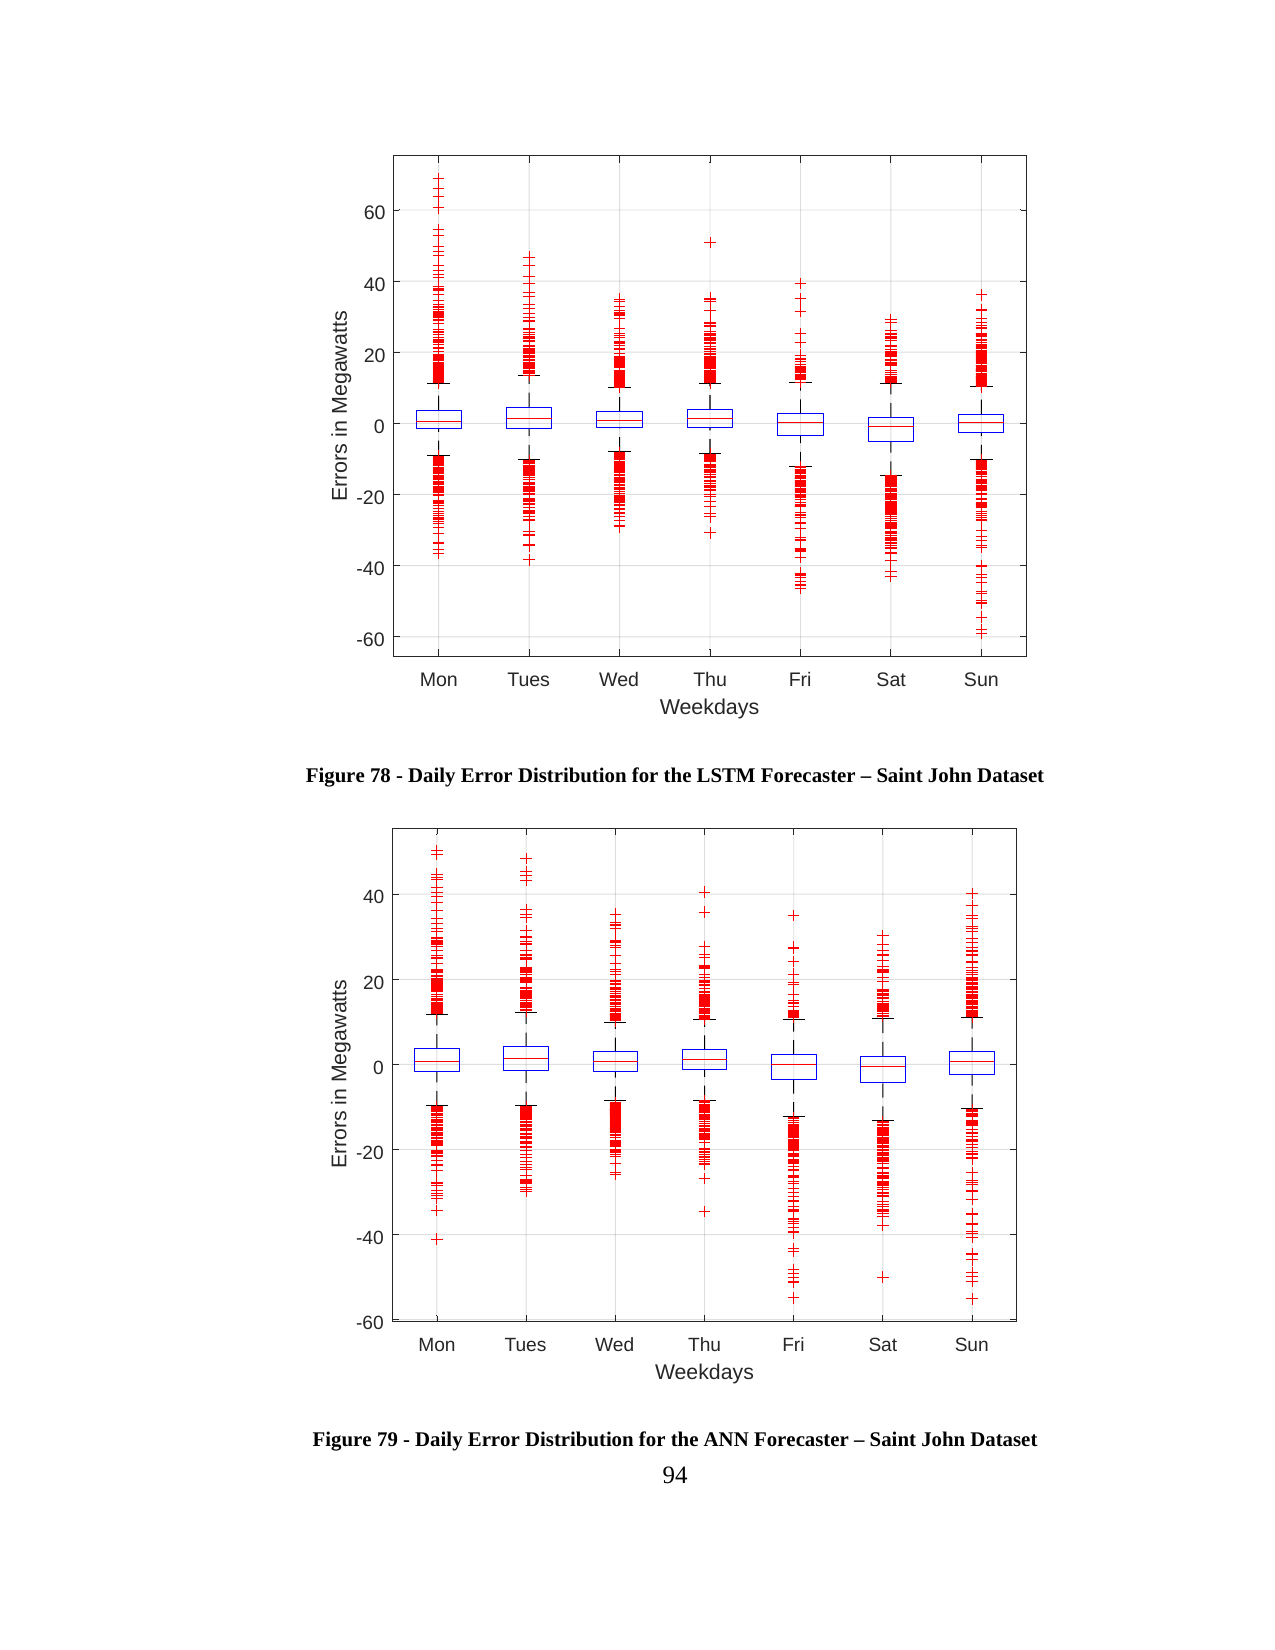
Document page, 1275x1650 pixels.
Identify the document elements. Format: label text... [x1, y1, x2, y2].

text Figure 78 - Daily Error Distribution for the LSTM Forecaster – Saint John Dataset [225, 763, 1125, 787]
text Figure 79 - Daily Error Distribution for the ANN Forecaster – Saint John Dataset [225, 1427, 1125, 1451]
